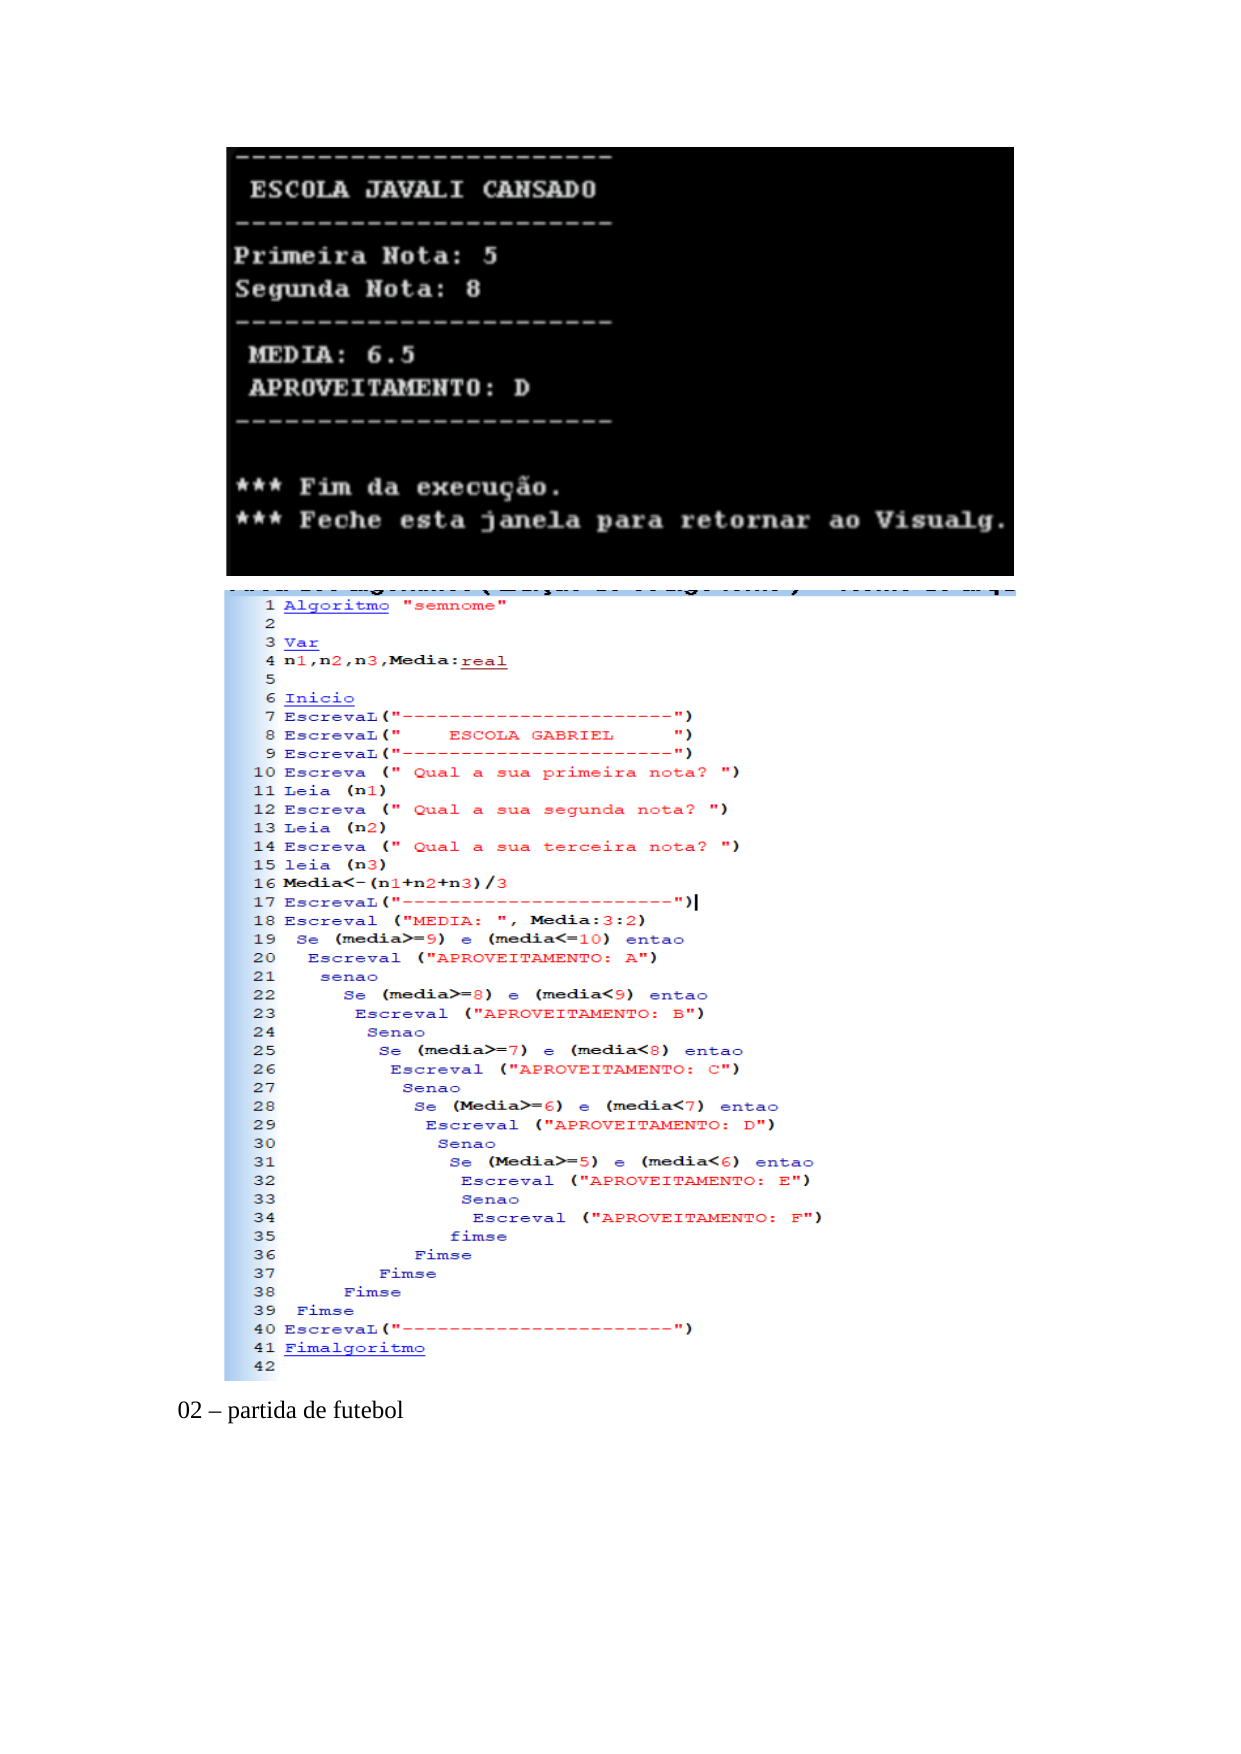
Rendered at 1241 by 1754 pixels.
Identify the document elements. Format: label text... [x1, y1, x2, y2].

picture [226, 147, 1014, 576]
text 02 – partida de futebol [177, 1395, 1063, 1424]
picture [224, 590, 1017, 1381]
